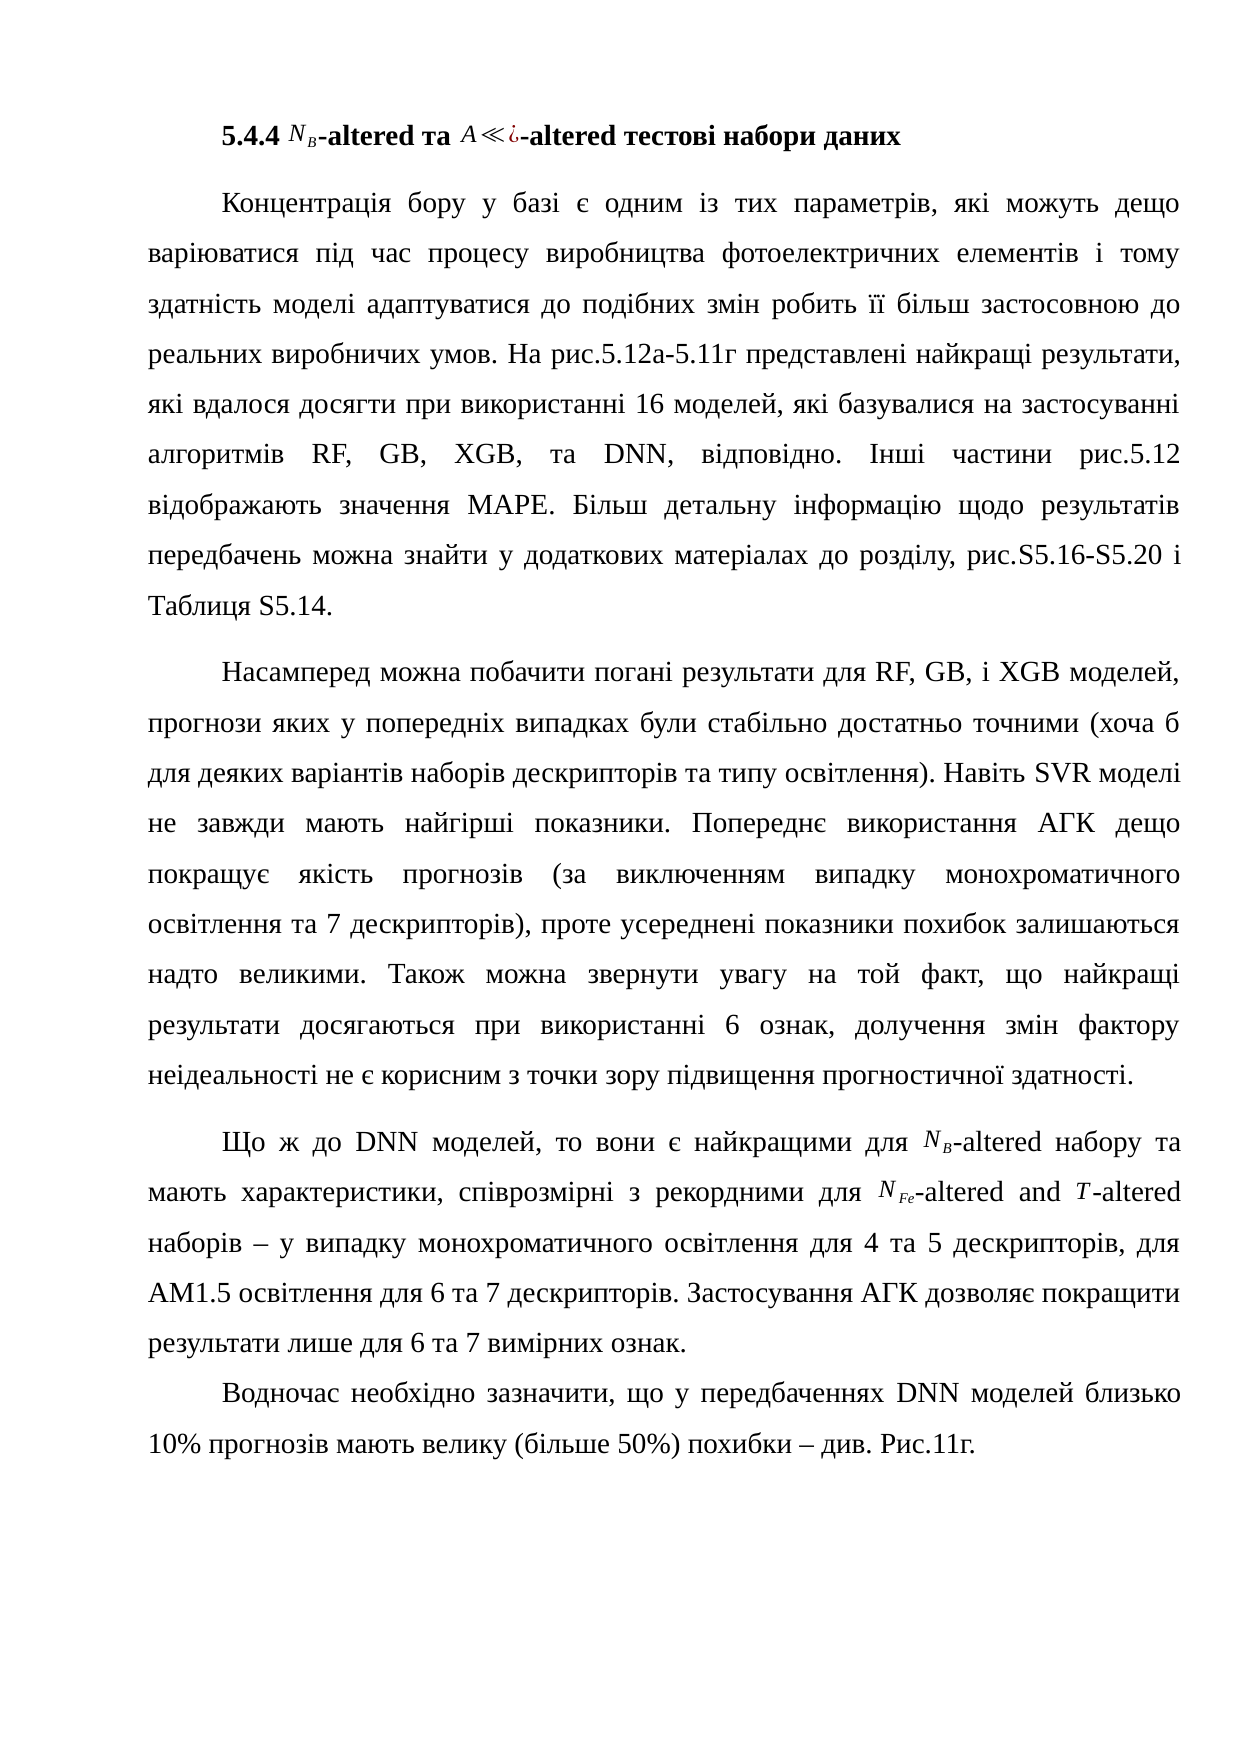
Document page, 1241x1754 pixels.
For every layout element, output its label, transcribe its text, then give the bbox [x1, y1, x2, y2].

text Що ж до DNN моделей, то вони є найкращими для -altered набору та мають характеристики, співрозмірні з рекордними для -altered and -altered наборів – у випадку монохроматичного освітлення для 4 та 5 дескрипторів, для АМ1.5 освітлення для 6 та 7 дескрипторів. Застосування АГК дозволяє покращити результати лише для 6 та 7 вимірних ознак. [148, 1124, 1181, 1359]
text Концентрація бору у базі є одним із тих параметрів, які можуть дещо варіюватися під час процесу виробництва фотоелектричних елементів і тому здатність моделі адаптуватися до подібних змін робить її більш застосовною до реальних виробничих умов. На рис.5.12a-5.11г представлені найкращі результати, які вдалося досягти при використанні 16 моделей, які базувалися на застосуванні алгоритмів RF, GB, XGB, та DNN, відповідно. Інші частини рис.5.12 відображають значення МАРЕ. Більш детальну інформацію щодо результатів передбачень можна знайти у додаткових матеріалах до розділу, рис.S5.16-S5.20 і Таблиця S5.14. [148, 185, 1181, 621]
text 5.4.4 -altered та -altered тестові набори даних [148, 118, 1181, 152]
text Насамперед можна побачити погані результати для RF, GB, і XGB моделей, прогнози яких у попередніх випадках були стабільно достатньо точними (хоча б для деяких варіантів наборів дескрипторів та типу освітлення). Навіть SVR моделі не завжди мають найгірші показники. Попереднє використання АГК дещо покращує якість прогнозів (за виключенням випадку монохроматичного освітлення та 7 дескрипторів), проте усереднені показники похибок залишаються надто великими. Також можна звернути увагу на той факт, що найкращі результати досягаються при використанні 6 ознак, долучення змін фактору неідеальності не є корисним з точки зору підвищення прогностичної здатності. [148, 654, 1181, 1091]
text Водночас необхідно зазначити, що у передбаченнях DNN моделей близько 10% прогнозів мають велику (більше 50%) похибки – див. Рис.11г. [148, 1376, 1181, 1459]
